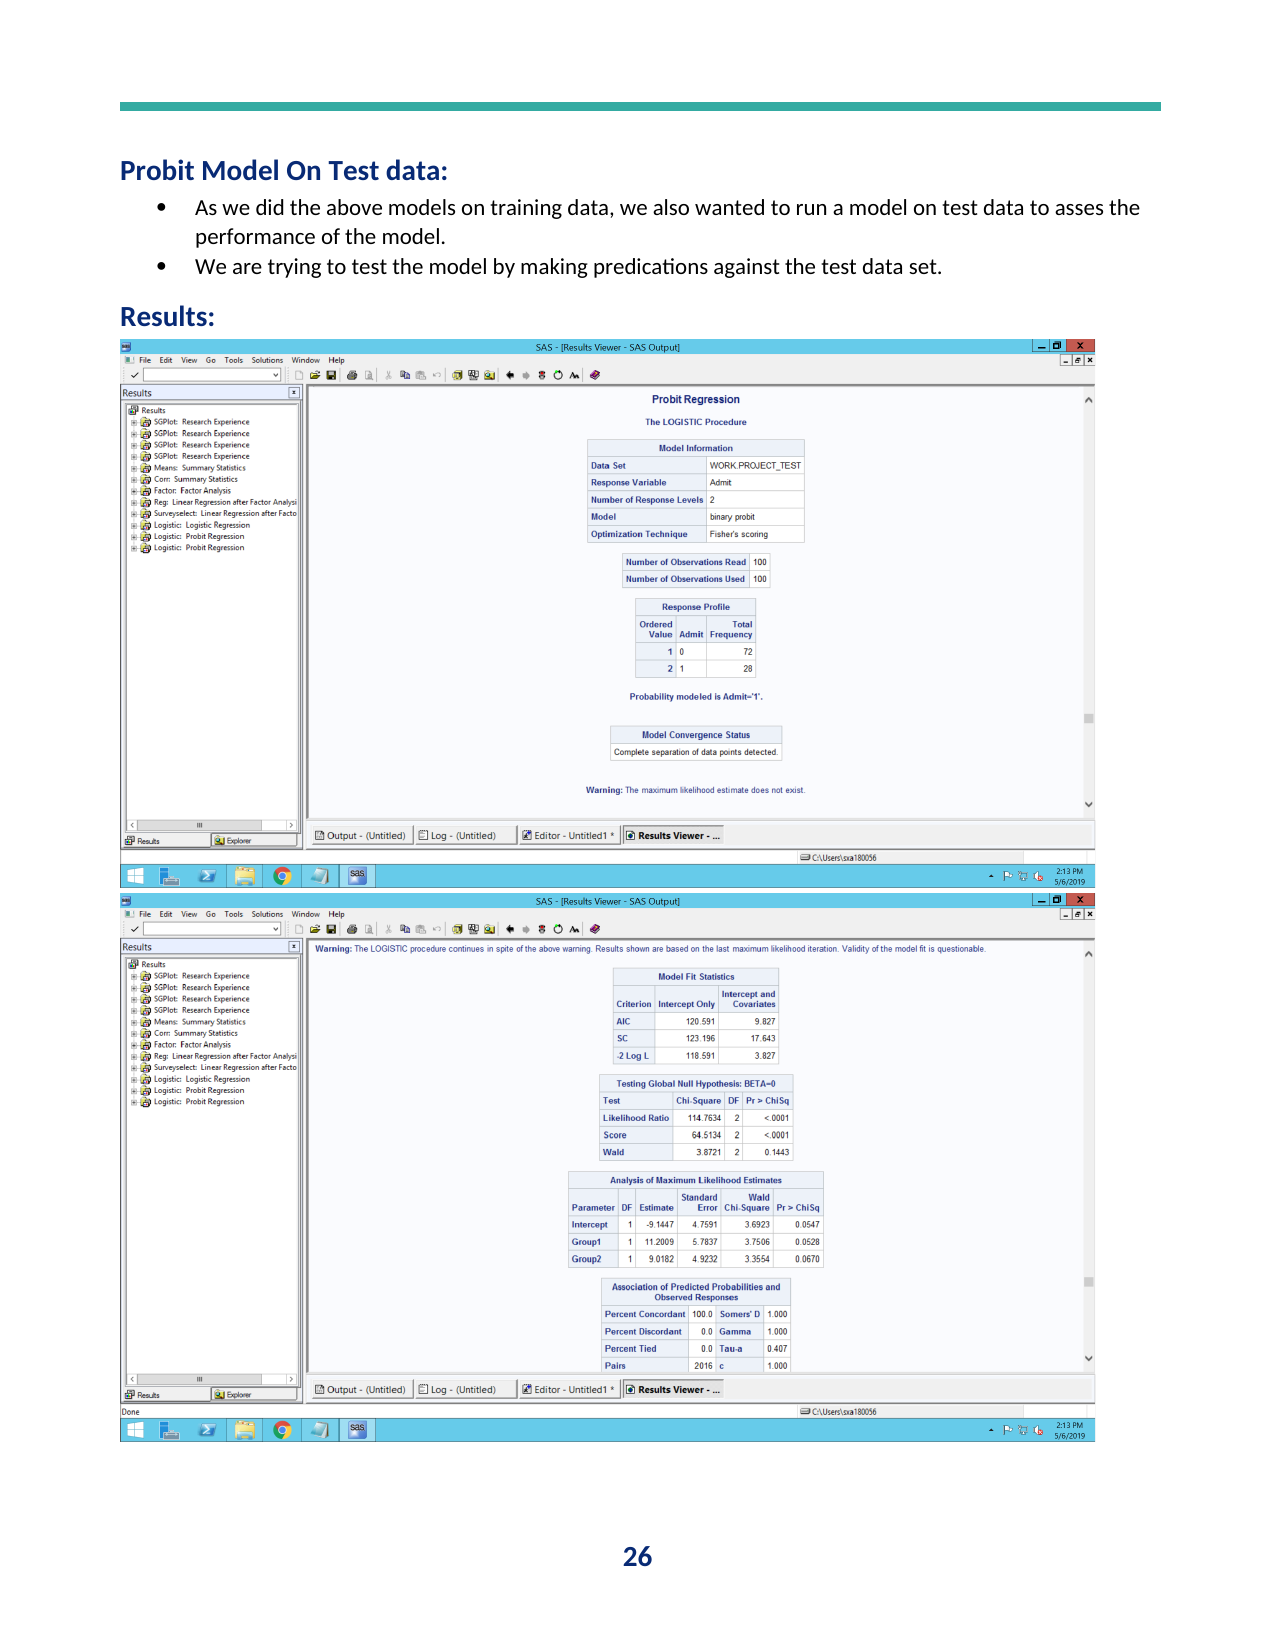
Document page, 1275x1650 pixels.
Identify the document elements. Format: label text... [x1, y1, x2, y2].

picture [120, 893, 1096, 1442]
list We are trying to test the model by making predications against the test data set. [157, 252, 1155, 280]
text Probit Model On Test data: [120, 152, 1155, 187]
list As we did the above models on training data, we also wanted to run a model on test data to asses the performance of the model. [157, 193, 1155, 251]
text Results: [120, 298, 1155, 334]
picture [120, 339, 1096, 888]
